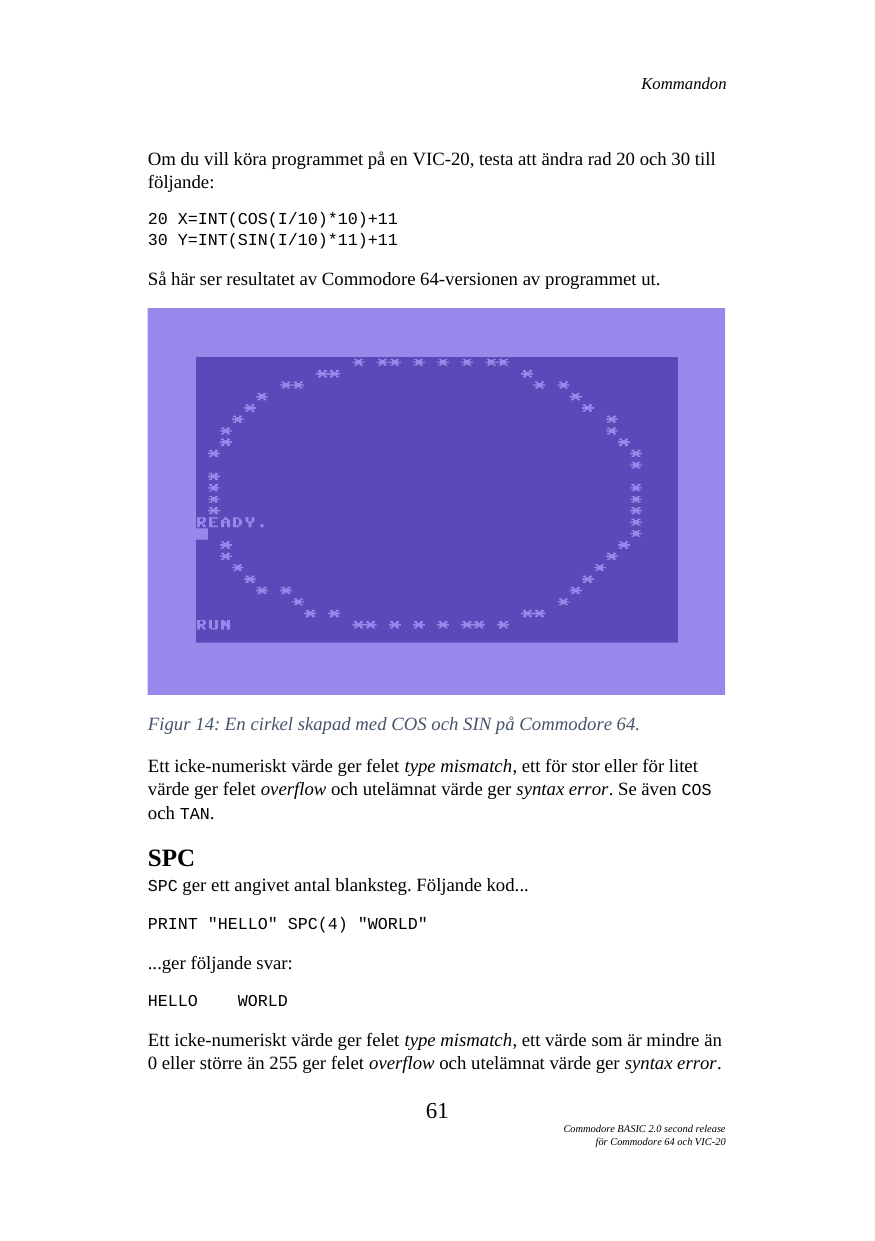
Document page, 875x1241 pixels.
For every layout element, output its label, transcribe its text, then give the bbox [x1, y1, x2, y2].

text Så här ser resultatet av Commodore 64-versionen av programmet ut. [148, 268, 726, 290]
text Ett icke-numeriskt värde ger felet type mismatch, ett värde som är mindre än 0 eller större än 255 ger felet overflow och utelämnat värde ger syntax error. [148, 1029, 726, 1074]
text PRINT "HELLO" SPC(4) "WORLD" [148, 915, 726, 934]
subtitle SPC [148, 843, 726, 872]
text ...ger följande svar: [148, 952, 726, 974]
picture [147, 308, 726, 695]
text SPC ger ett angivet antal blanksteg. Följande kod... [148, 874, 726, 897]
text 20 X=INT(COS(I/10)*10)+11 30 Y=INT(SIN(I/10)*11)+11 [148, 211, 726, 250]
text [148, 148, 726, 192]
text Figur 14: En cirkel skapad med COS och SIN på Commodore 64. [148, 712, 726, 734]
text Ett icke-numeriskt värde ger felet type mismatch, ett för stor eller för litet värde ger felet overflow och utelämnat värde ger syntax error. Se även COS och TAN. [148, 755, 726, 825]
text HELLO WORLD [148, 992, 726, 1011]
